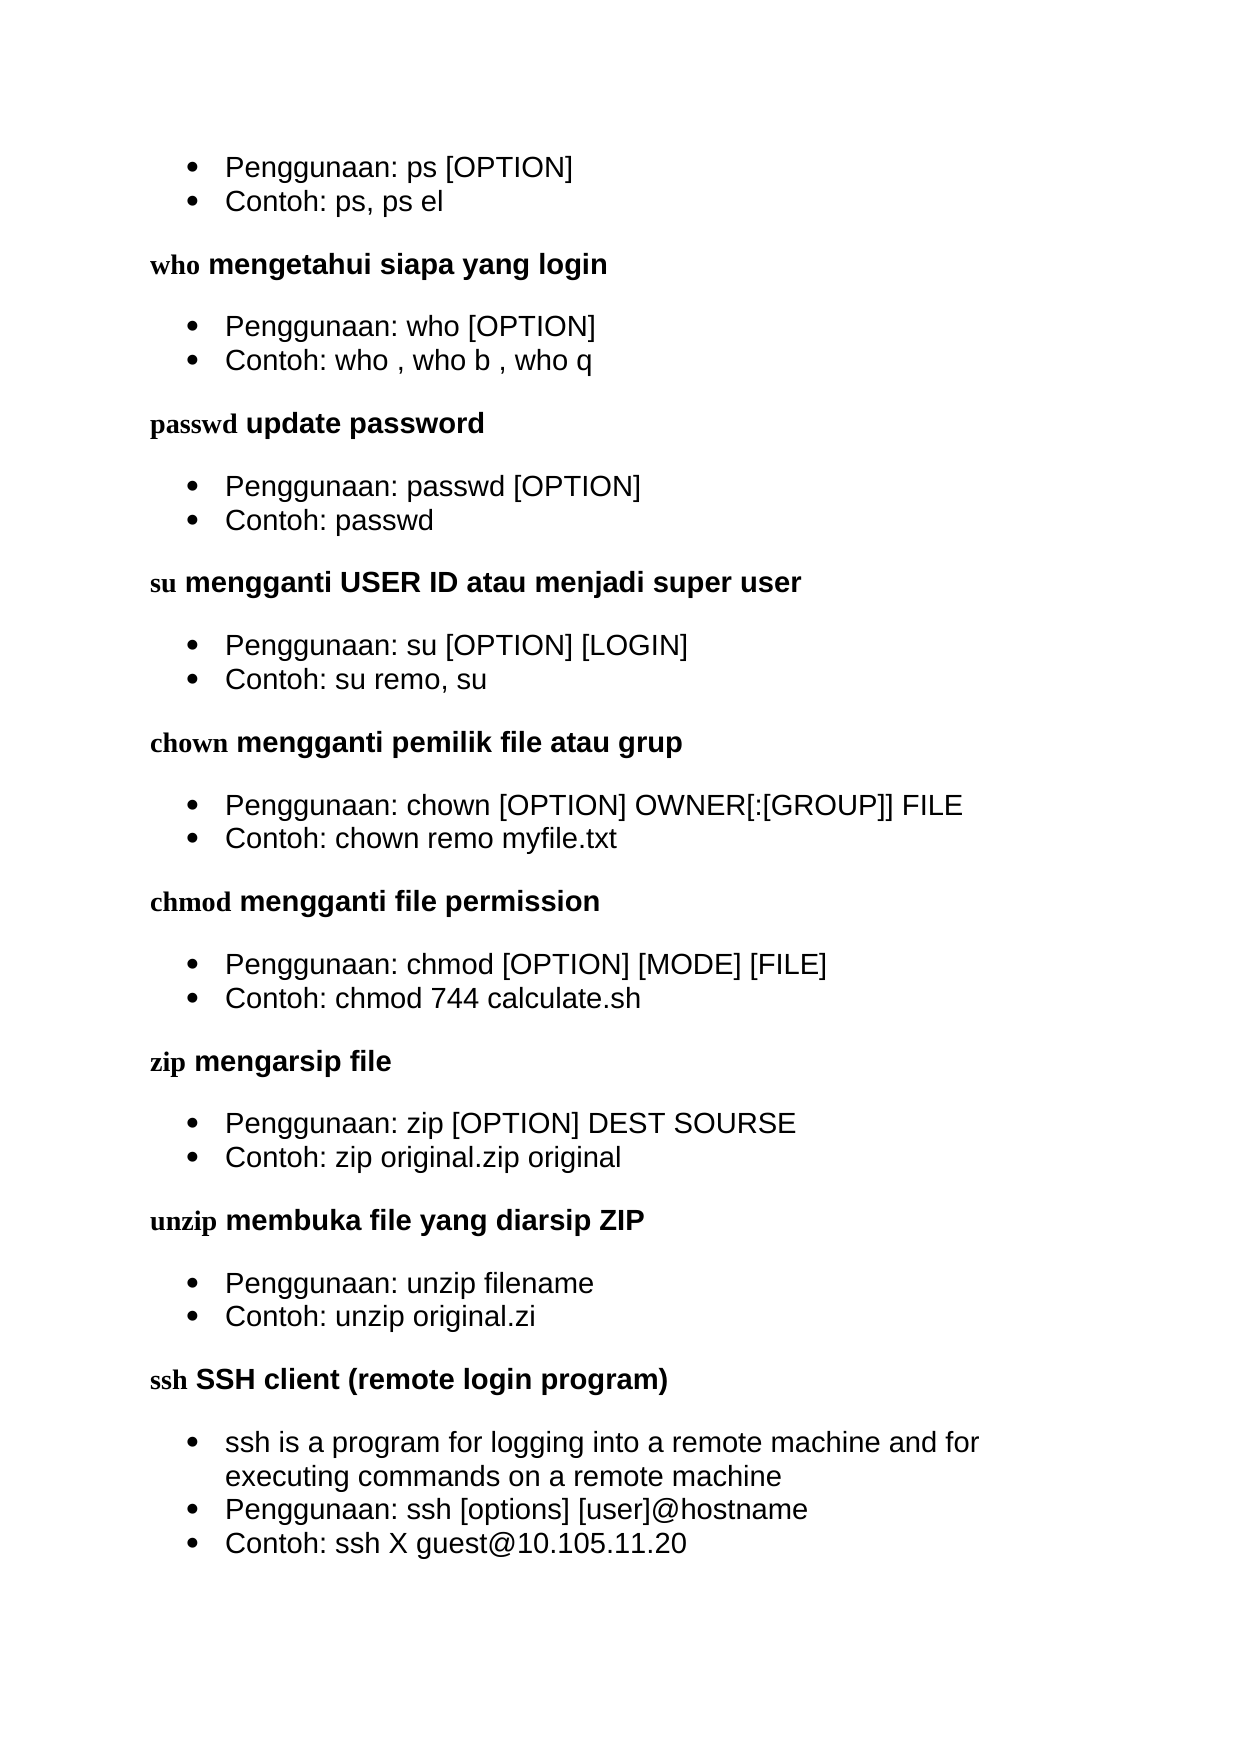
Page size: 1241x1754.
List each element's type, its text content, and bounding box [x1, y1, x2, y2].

list Contoh: zip original.zip original [187, 1140, 1090, 1174]
list Contoh: ssh X guest@10.105.11.20 [187, 1526, 1090, 1560]
subtitle passwd update password [150, 406, 1090, 439]
subtitle chown mengganti pemilik file atau grup [150, 725, 1090, 758]
subtitle chmod mengganti file permission [150, 884, 1090, 918]
list Contoh: ps, ps el [187, 184, 1090, 217]
list Penggunaan: su [OPTION] [LOGIN] [187, 628, 1090, 662]
list Contoh: passwd [187, 502, 1090, 536]
list Penggunaan: unzip filename [187, 1266, 1090, 1299]
list Penggunaan: who [OPTION] [187, 309, 1090, 343]
subtitle unzip membuka file yang diarsip ZIP [150, 1203, 1090, 1236]
list Contoh: chmod 744 calculate.sh [187, 981, 1090, 1014]
list Penggunaan: zip [OPTION] DEST SOURSE [187, 1106, 1090, 1140]
subtitle who mengetahui siapa yang login [150, 247, 1090, 280]
list Penggunaan: passwd [OPTION] [187, 469, 1090, 502]
list Contoh: who , who b , who q [187, 343, 1090, 377]
list Penggunaan: chown [OPTION] OWNER[:[GROUP]] FILE [187, 787, 1090, 821]
subtitle su mengganti USER ID atau menjadi super user [150, 565, 1090, 599]
list Contoh: unzip original.zi [187, 1299, 1090, 1333]
list Contoh: su remo, su [187, 662, 1090, 696]
list ssh is a program for logging into a remote machine and for executing commands on a remote machine [187, 1425, 1090, 1492]
list Contoh: chown remo myfile.txt [187, 821, 1090, 855]
list Penggunaan: ssh [options] [user]@hostname [187, 1492, 1090, 1526]
list Penggunaan: ps [OPTION] [187, 150, 1090, 184]
list Penggunaan: chmod [OPTION] [MODE] [FILE] [187, 947, 1090, 981]
subtitle ssh SSH client (remote login program) [150, 1362, 1090, 1396]
subtitle zip mengarsip file [150, 1043, 1090, 1077]
